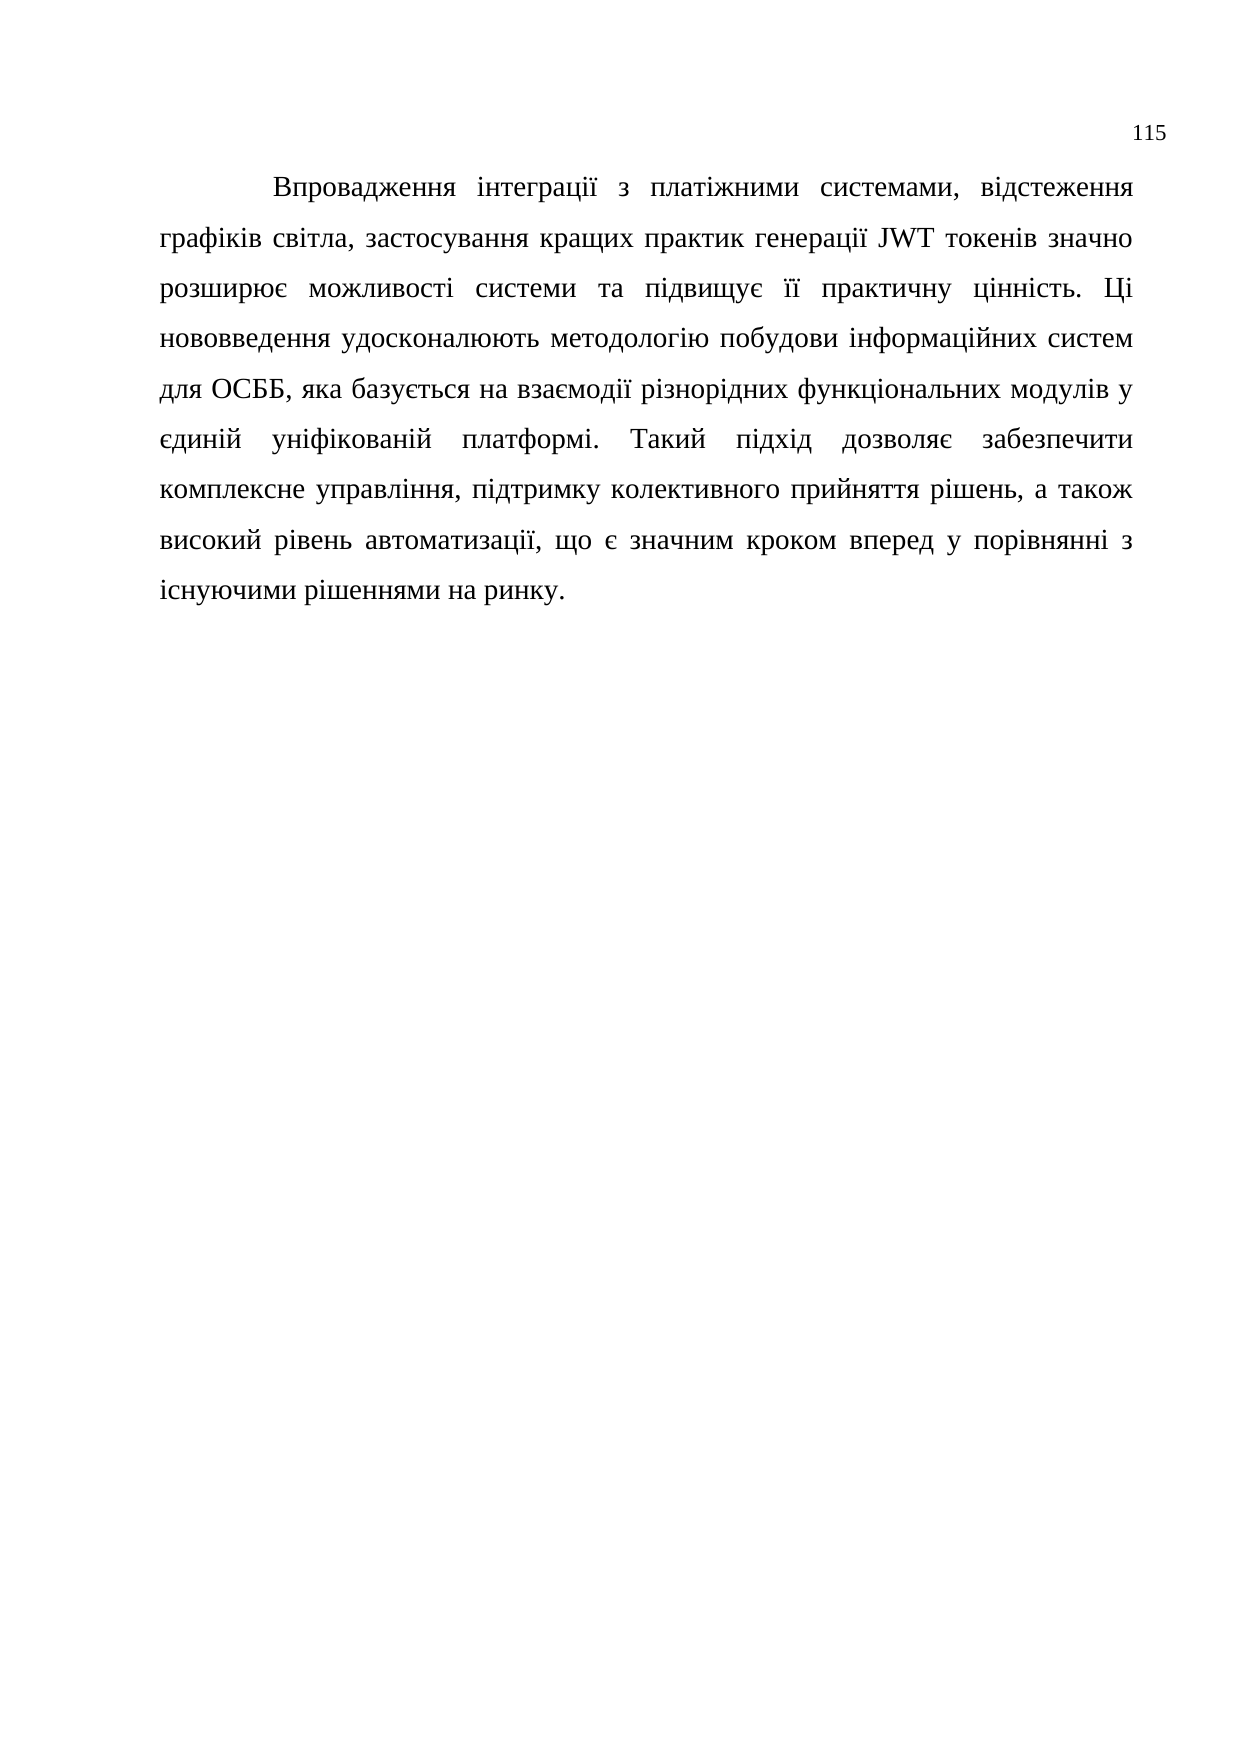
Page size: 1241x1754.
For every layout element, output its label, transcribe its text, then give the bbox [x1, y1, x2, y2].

text Впровадження інтеграції з платіжними системами, відстеження графіків світла, застосування кращих практик генерації JWT токенів значно розширює можливості системи та підвищує її практичну цінність. Ці нововведення удосконалюють методологію побудови інформаційних систем для ОСББ, яка базується на взаємодії різнорідних функціональних модулів у єдиній уніфікованій платформі. Такий підхід дозволяє забезпечити комплексне управління, підтримку колективного прийняття рішень, а також високий рівень автоматизації, що є значним кроком вперед у порівнянні з існуючими рішеннями на ринку. [159, 169, 1134, 606]
